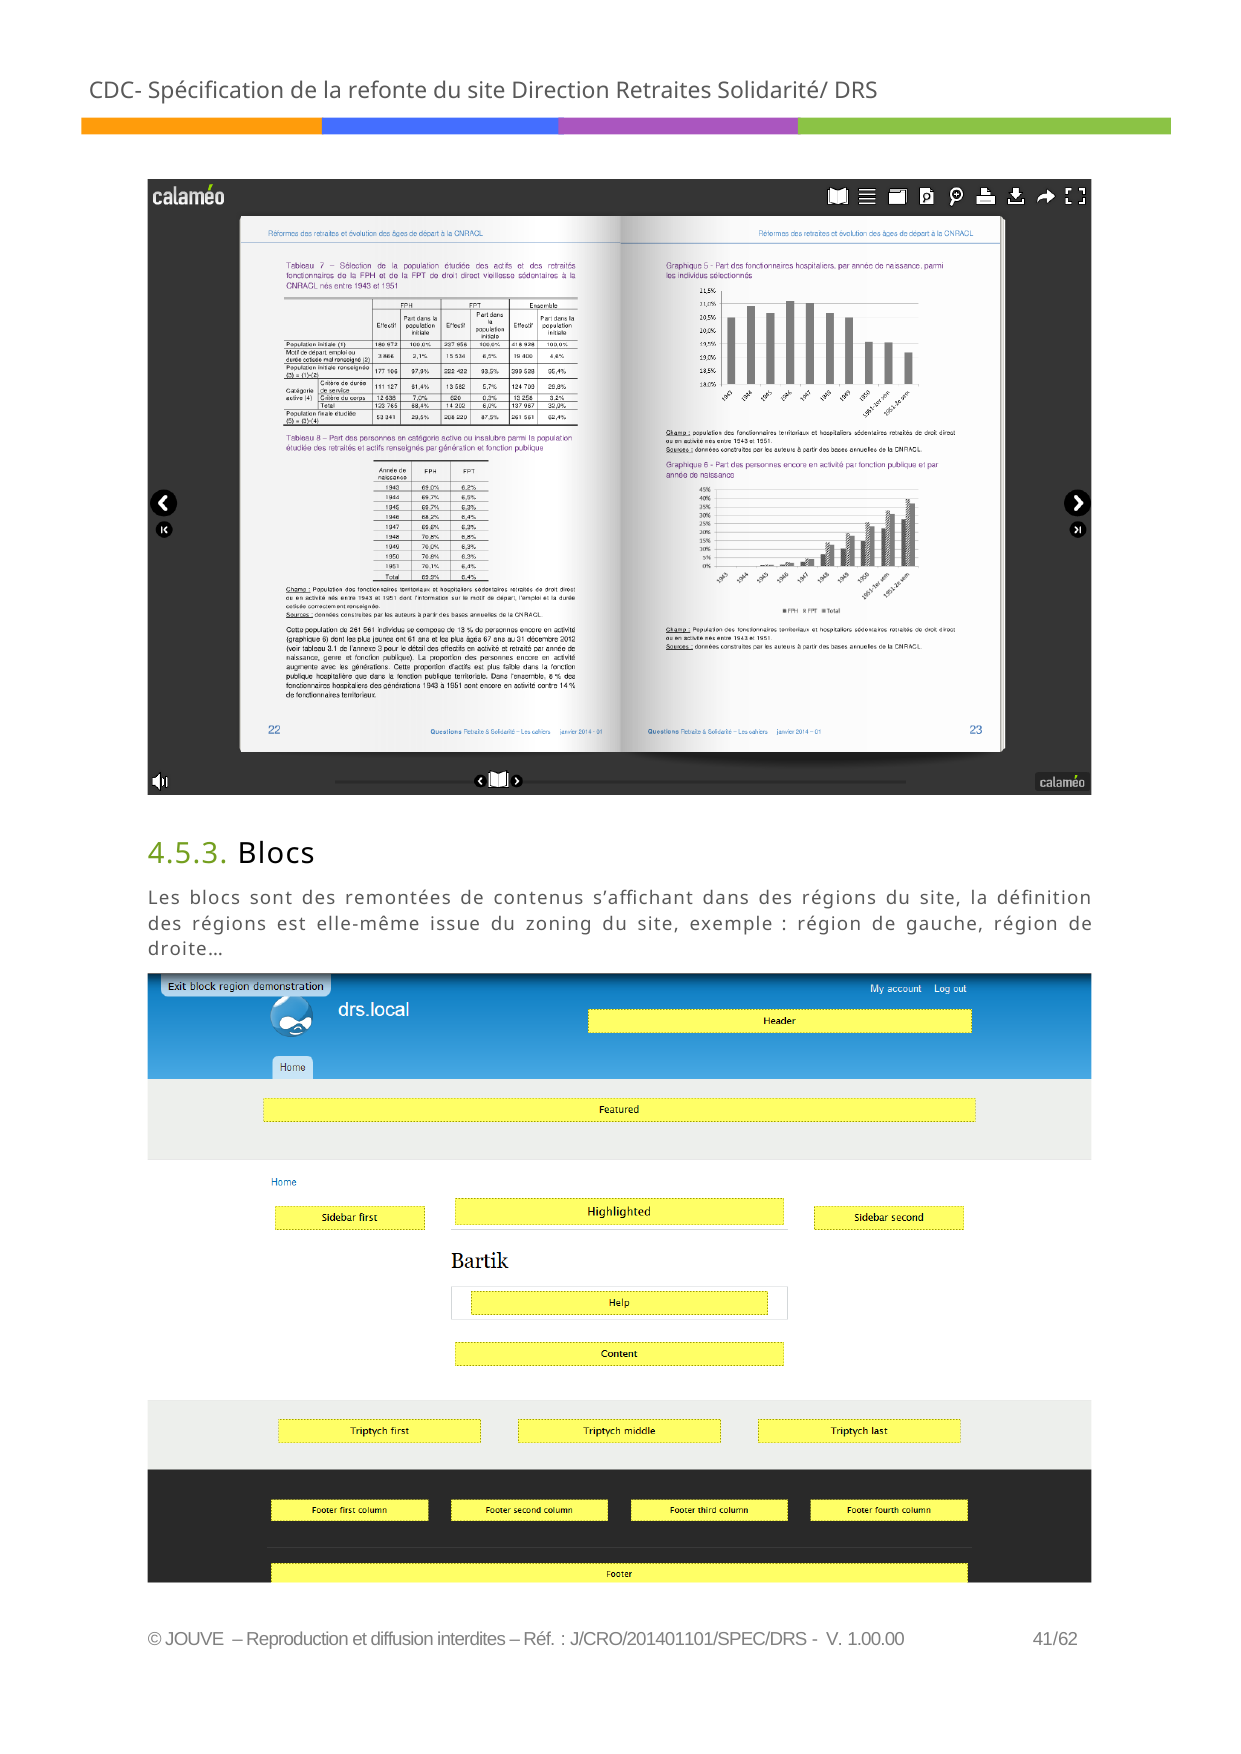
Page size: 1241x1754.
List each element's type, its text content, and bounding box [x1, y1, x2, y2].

picture [147, 973, 1092, 1583]
text Les blocs sont des remontées de contenus s’affichant dans des régions du site, la définition des régions est elle-même issue du zoning du site, exemple : région de gauche, région de droite… [148, 884, 1093, 961]
subtitle Blocs [148, 832, 1093, 872]
picture [147, 179, 1092, 795]
